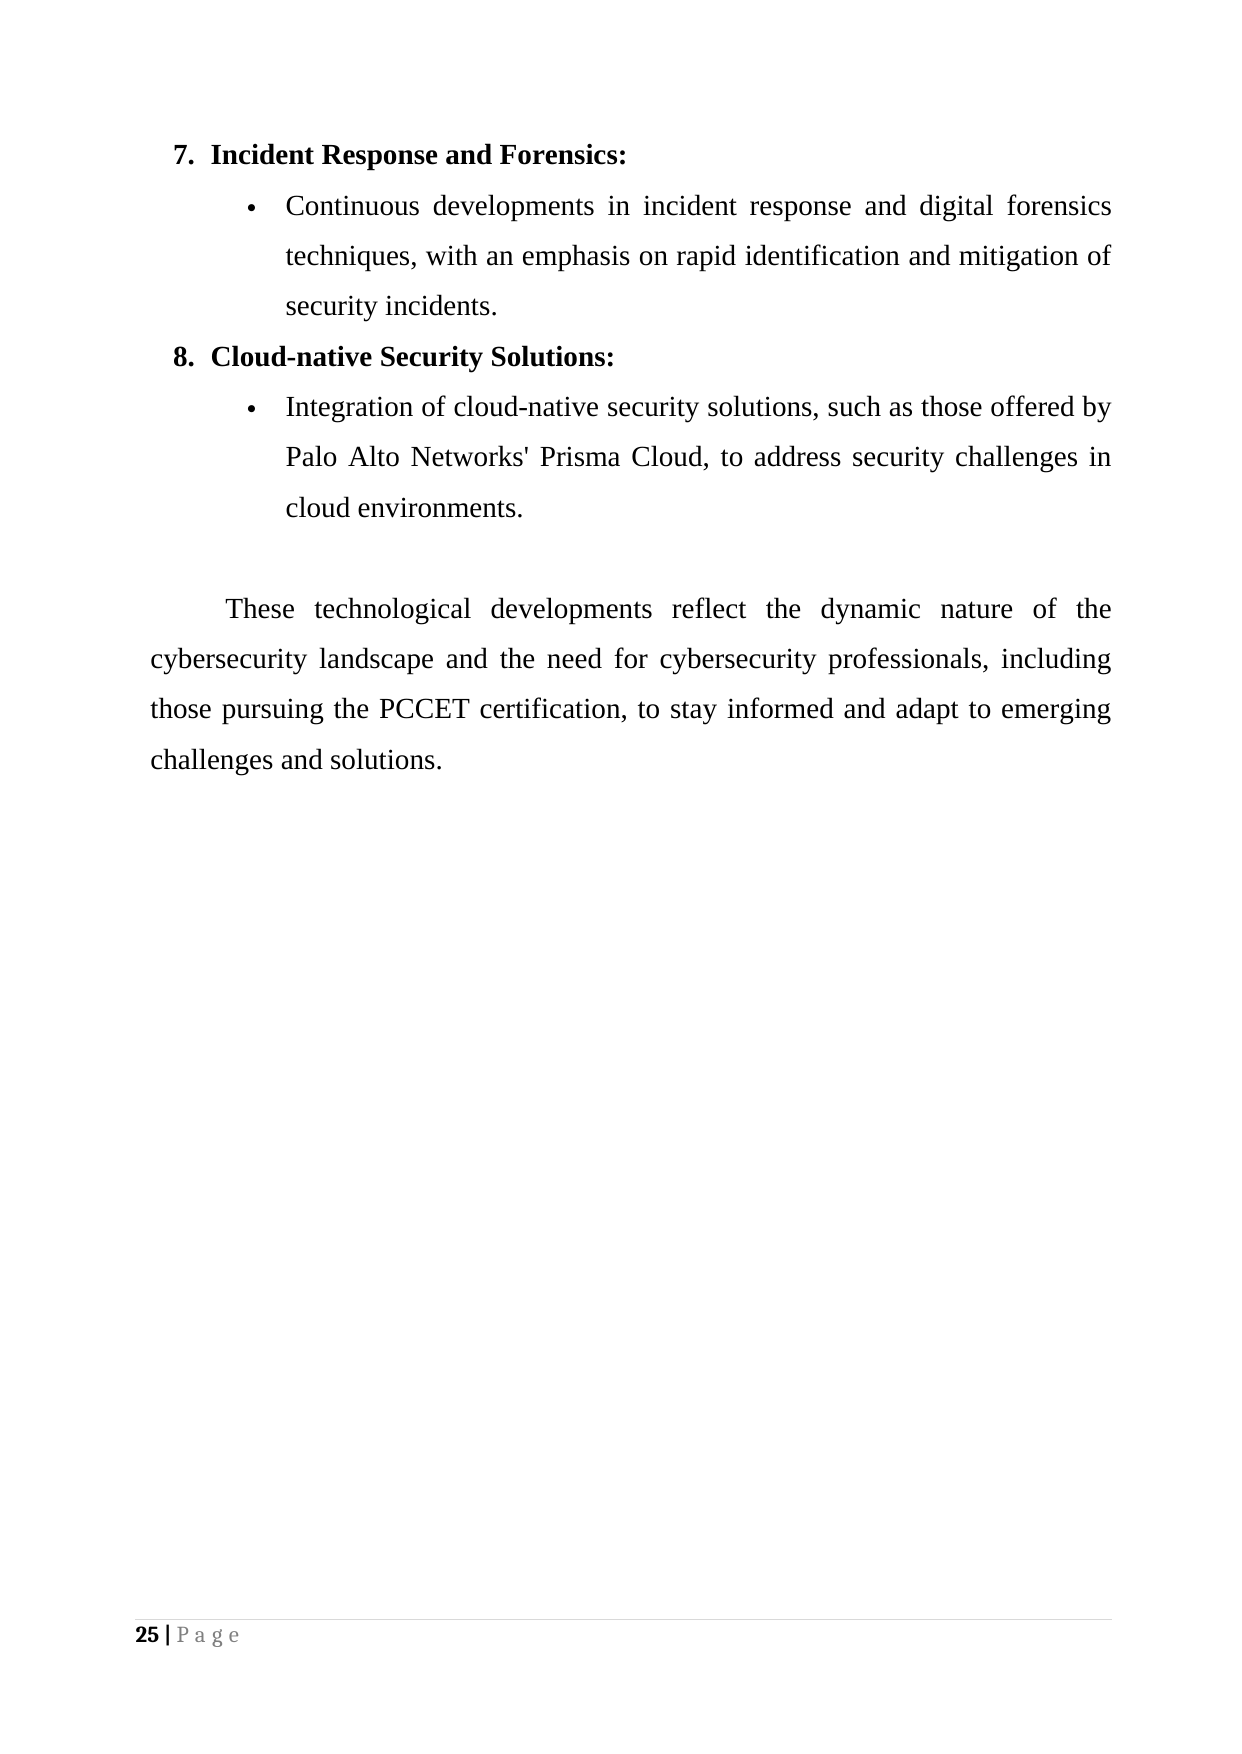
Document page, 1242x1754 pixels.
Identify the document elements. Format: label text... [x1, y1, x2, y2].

list Incident Response and Forensics: [173, 137, 1112, 171]
text These technological developments reflect the dynamic nature of the cybersecurity landscape and the need for cybersecurity professionals, including those pursuing the PCCET certification, to stay informed and adapt to emerging challenges and solutions. [150, 591, 1112, 776]
list Cloud-native Security Solutions: [173, 339, 1112, 372]
list Continuous developments in incident response and digital forensics techniques, with an emphasis on rapid identification and mitigation of security incidents. [248, 188, 1112, 322]
list Integration of cloud-native security solutions, such as those offered by Palo Alto Networks' Prisma Cloud, to address security challenges in cloud environments. [248, 389, 1112, 523]
